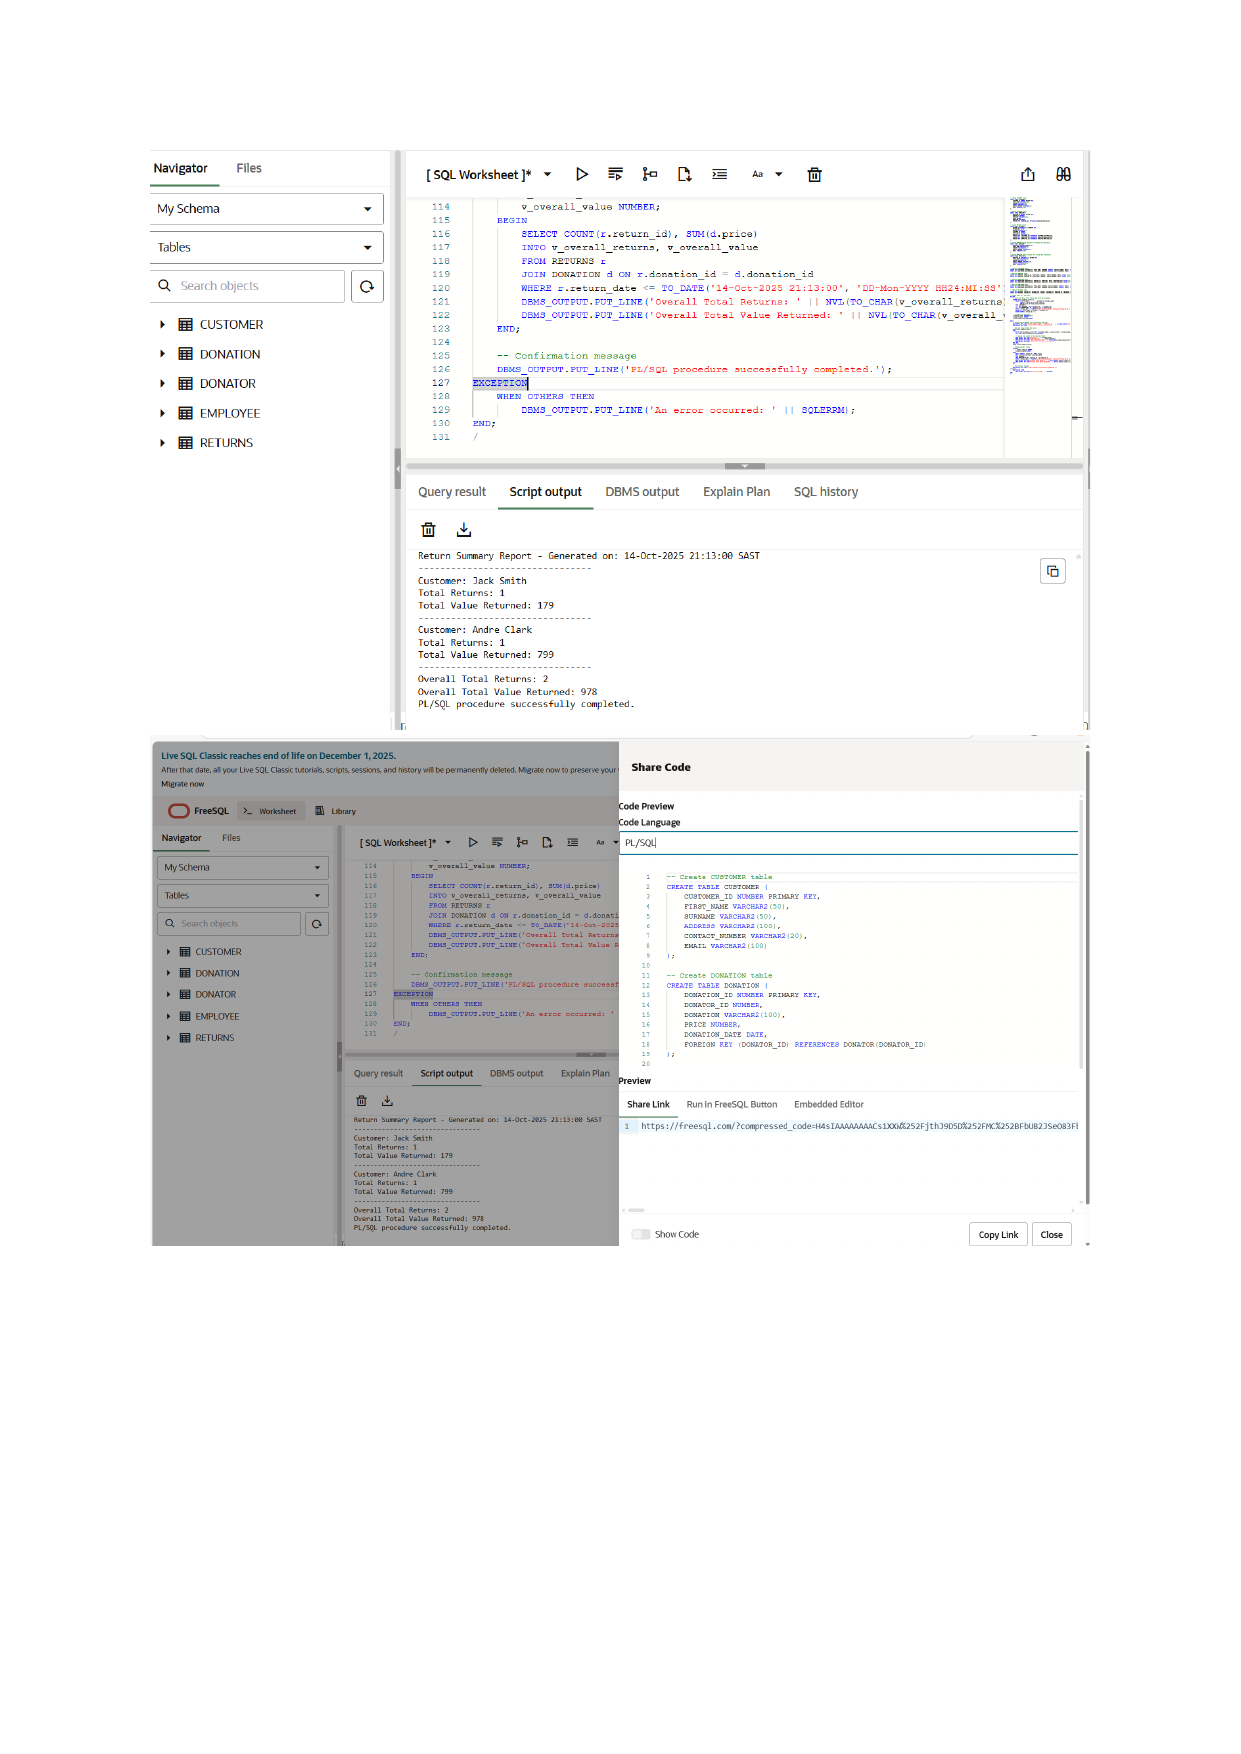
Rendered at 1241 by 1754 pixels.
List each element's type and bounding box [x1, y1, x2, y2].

picture [150, 735, 1091, 1246]
picture [150, 150, 1091, 730]
